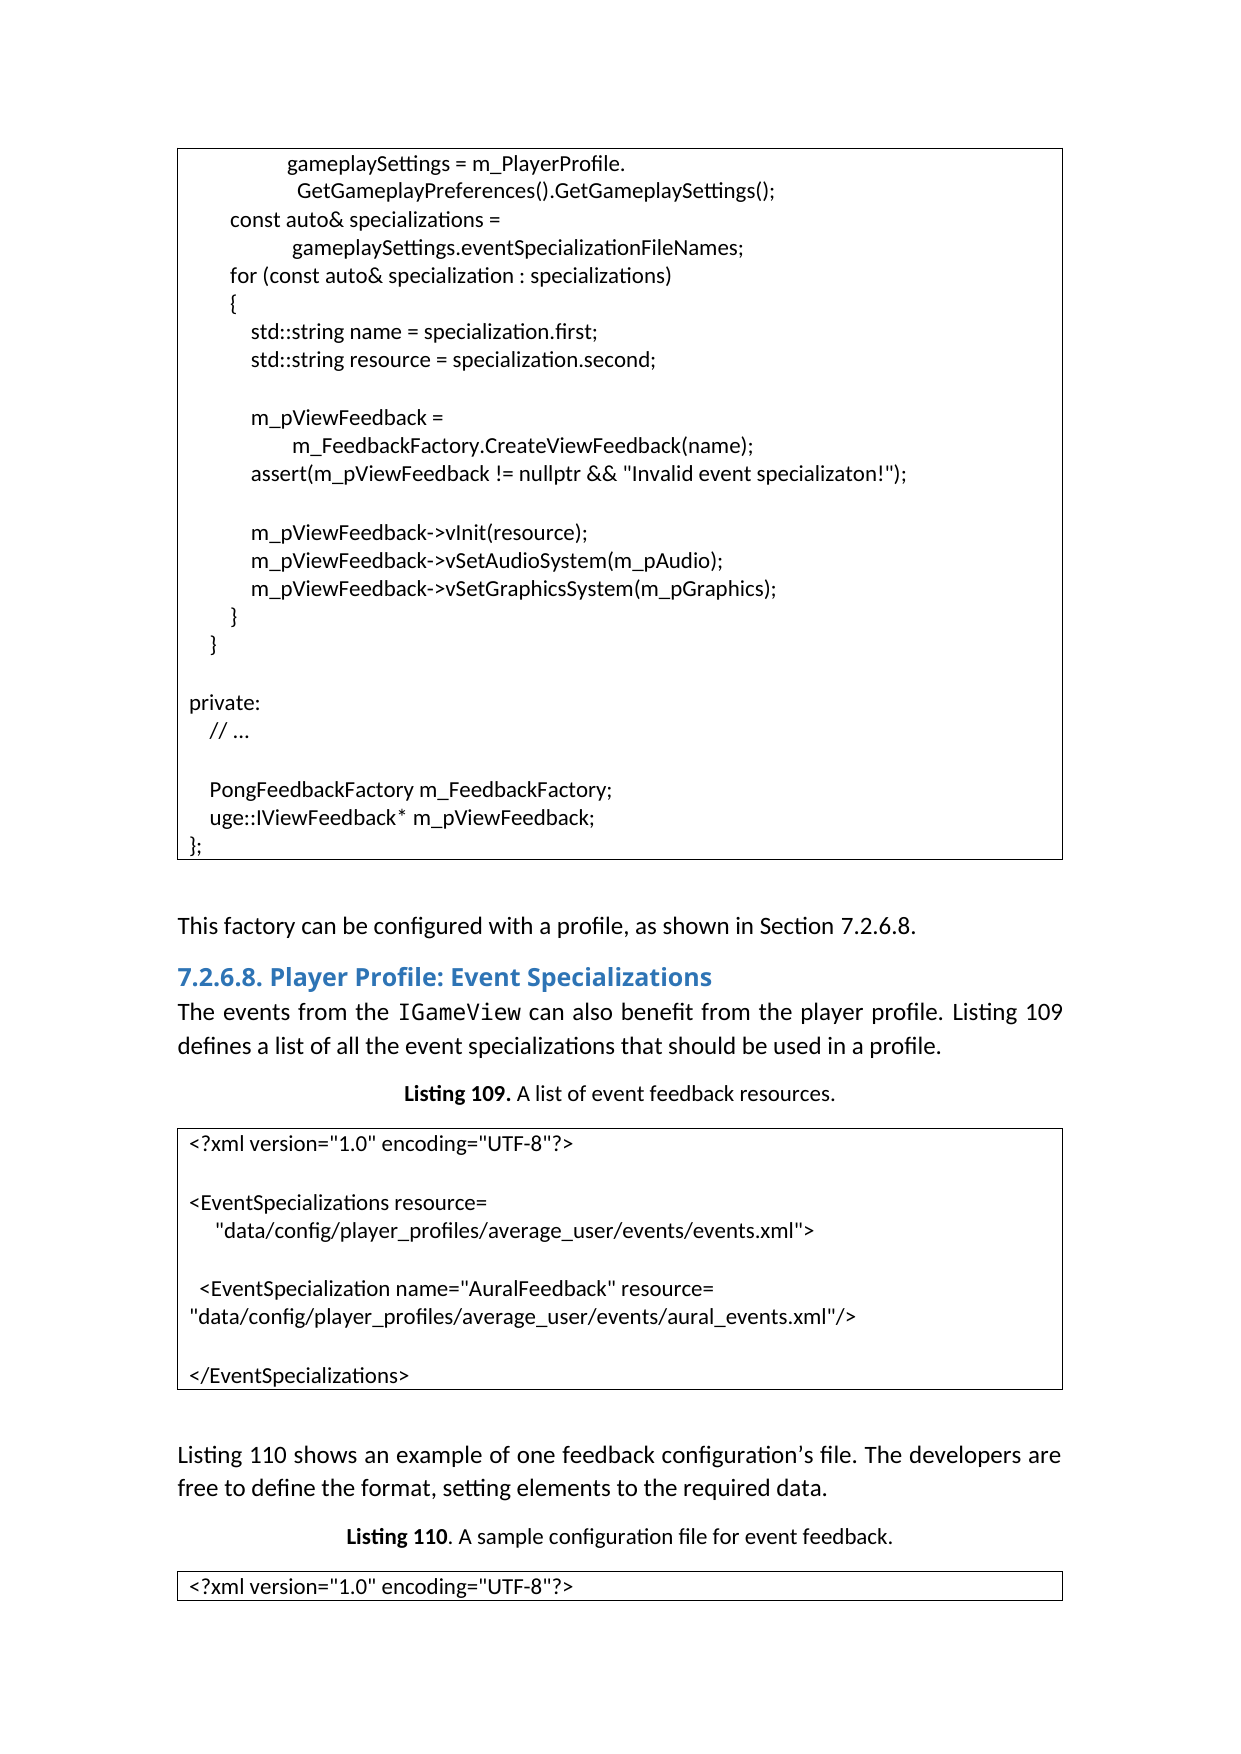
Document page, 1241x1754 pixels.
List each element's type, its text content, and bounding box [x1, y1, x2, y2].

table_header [178, 149, 1062, 859]
text This factory can be configured with a profile, as shown in Section 7.2.6.8. [177, 910, 1063, 940]
table_header <?xml version="1.0" encoding="UTF-8"?> <EventSpecializations resource= "data/config/player_profiles/average_user/events/events.xml"> <EventSpecialization name="AuralFeedback" resource= "data/config/player_profiles/average_user/events/aural_events.xml"/> </EventSpecializations> [178, 1129, 1062, 1389]
text The events from the IGameView can also benefit from the player profile. Listing 109 defines a list of all the event specializations that should be used in a profile. [177, 996, 1063, 1060]
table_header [178, 1572, 1062, 1600]
text Listing 110. A sample configuration file for event feedback. [177, 1522, 1063, 1550]
text Listing 109. A list of event feedback resources. [177, 1079, 1063, 1107]
text Listing 110 shows an example of one feedback configuration’s file. The developers are free to define the format, setting elements to the required data. [177, 1439, 1063, 1503]
subtitle Player Profile: Event Specializations [177, 959, 1063, 993]
